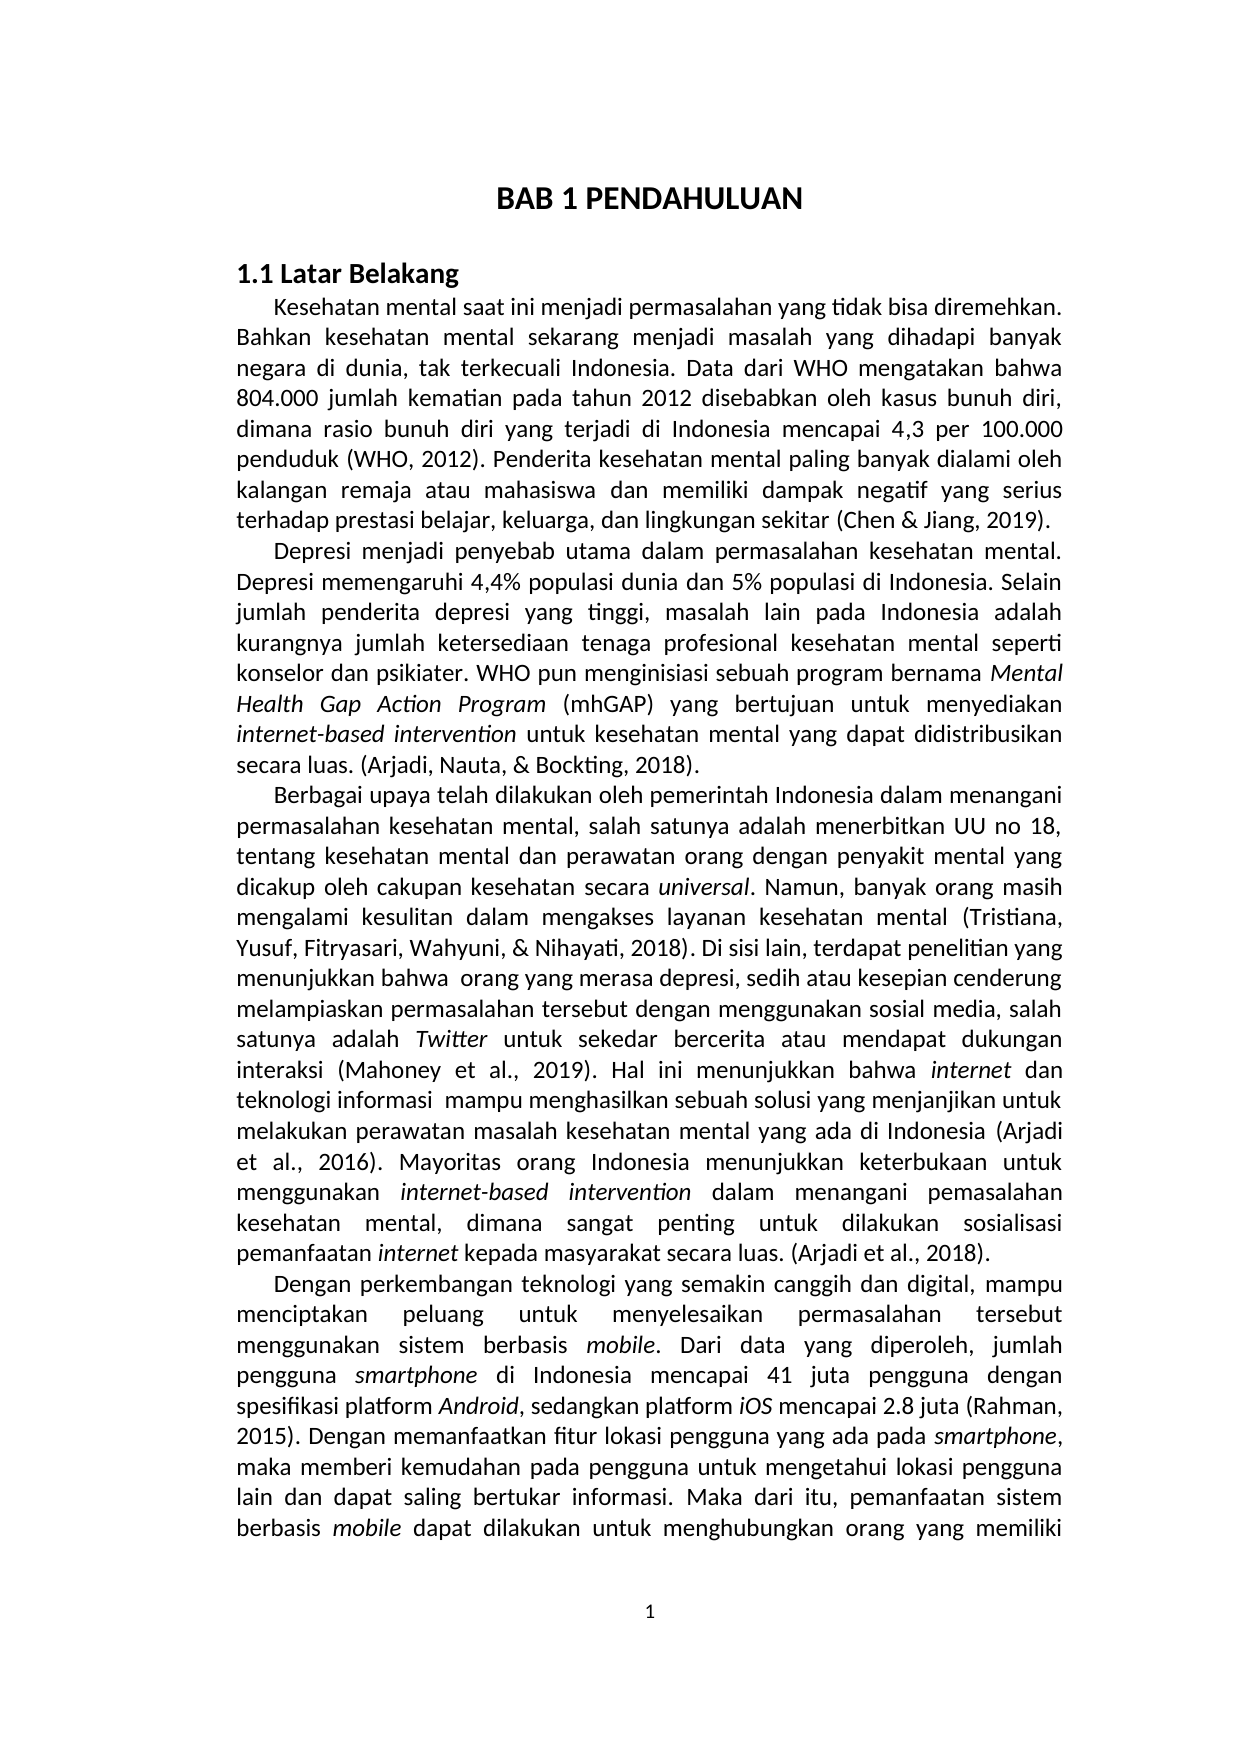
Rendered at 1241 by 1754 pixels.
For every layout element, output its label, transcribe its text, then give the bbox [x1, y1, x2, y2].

text Depresi menjadi penyebab utama dalam permasalahan kesehatan mental. Depresi memengaruhi 4,4% populasi dunia dan 5% populasi di Indonesia. Selain jumlah penderita depresi yang tinggi, masalah lain pada Indonesia adalah kurangnya jumlah ketersediaan tenaga profesional kesehatan mental seperti konselor dan psikiater. WHO pun menginisiasi sebuah program bernama Mental Health Gap Action Program (mhGAP) yang bertujuan untuk menyediakan internet-based intervention untuk kesehatan mental yang dapat didistribusikan secara luas. (Arjadi, Nauta, & Bockting, 2018). [236, 535, 1063, 779]
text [236, 1268, 1063, 1542]
subtitle Latar Belakang [236, 255, 1063, 291]
text Kesehatan mental saat ini menjadi permasalahan yang tidak bisa diremehkan. Bahkan kesehatan mental sekarang menjadi masalah yang dihadapi banyak negara di dunia, tak terkecuali Indonesia. Data dari WHO mengatakan bahwa 804.000 jumlah kematian pada tahun 2012 disebabkan oleh kasus bunuh diri, dimana rasio bunuh diri yang terjadi di Indonesia mencapai 4,3 per 100.000 penduduk (WHO, 2012). Penderita kesehatan mental paling banyak dialami oleh kalangan remaja atau mahasiswa dan memiliki dampak negatif yang serius terhadap prestasi belajar, keluarga, dan lingkungan sekitar (Chen & Jiang, 2019). [236, 291, 1063, 535]
text Berbagai upaya telah dilakukan oleh pemerintah Indonesia dalam menangani permasalahan kesehatan mental, salah satunya adalah menerbitkan UU no 18, tentang kesehatan mental dan perawatan orang dengan penyakit mental yang dicakup oleh cakupan kesehatan secara universal. Namun, banyak orang masih mengalami kesulitan dalam mengakses layanan kesehatan mental (Tristiana, Yusuf, Fitryasari, Wahyuni, & Nihayati, 2018). Di sisi lain, terdapat penelitian yang menunjukkan bahwa orang yang merasa depresi, sedih atau kesepian cenderung melampiaskan permasalahan tersebut dengan menggunakan sosial media, salah satunya adalah Twitter untuk sekedar bercerita atau mendapat dukungan interaksi (Mahoney et al., 2019). Hal ini menunjukkan bahwa internet dan teknologi informasi mampu menghasilkan sebuah solusi yang menjanjikan untuk melakukan perawatan masalah kesehatan mental yang ada di Indonesia (Arjadi et al., 2016). Mayoritas orang Indonesia menunjukkan keterbukaan untuk menggunakan internet-based intervention dalam menangani pemasalahan kesehatan mental, dimana sangat penting untuk dilakukan sosialisasi pemanfaatan internet kepada masyarakat secara luas. (Arjadi et al., 2018). [236, 779, 1063, 1268]
subtitle PENDAHULUAN [236, 177, 1063, 218]
